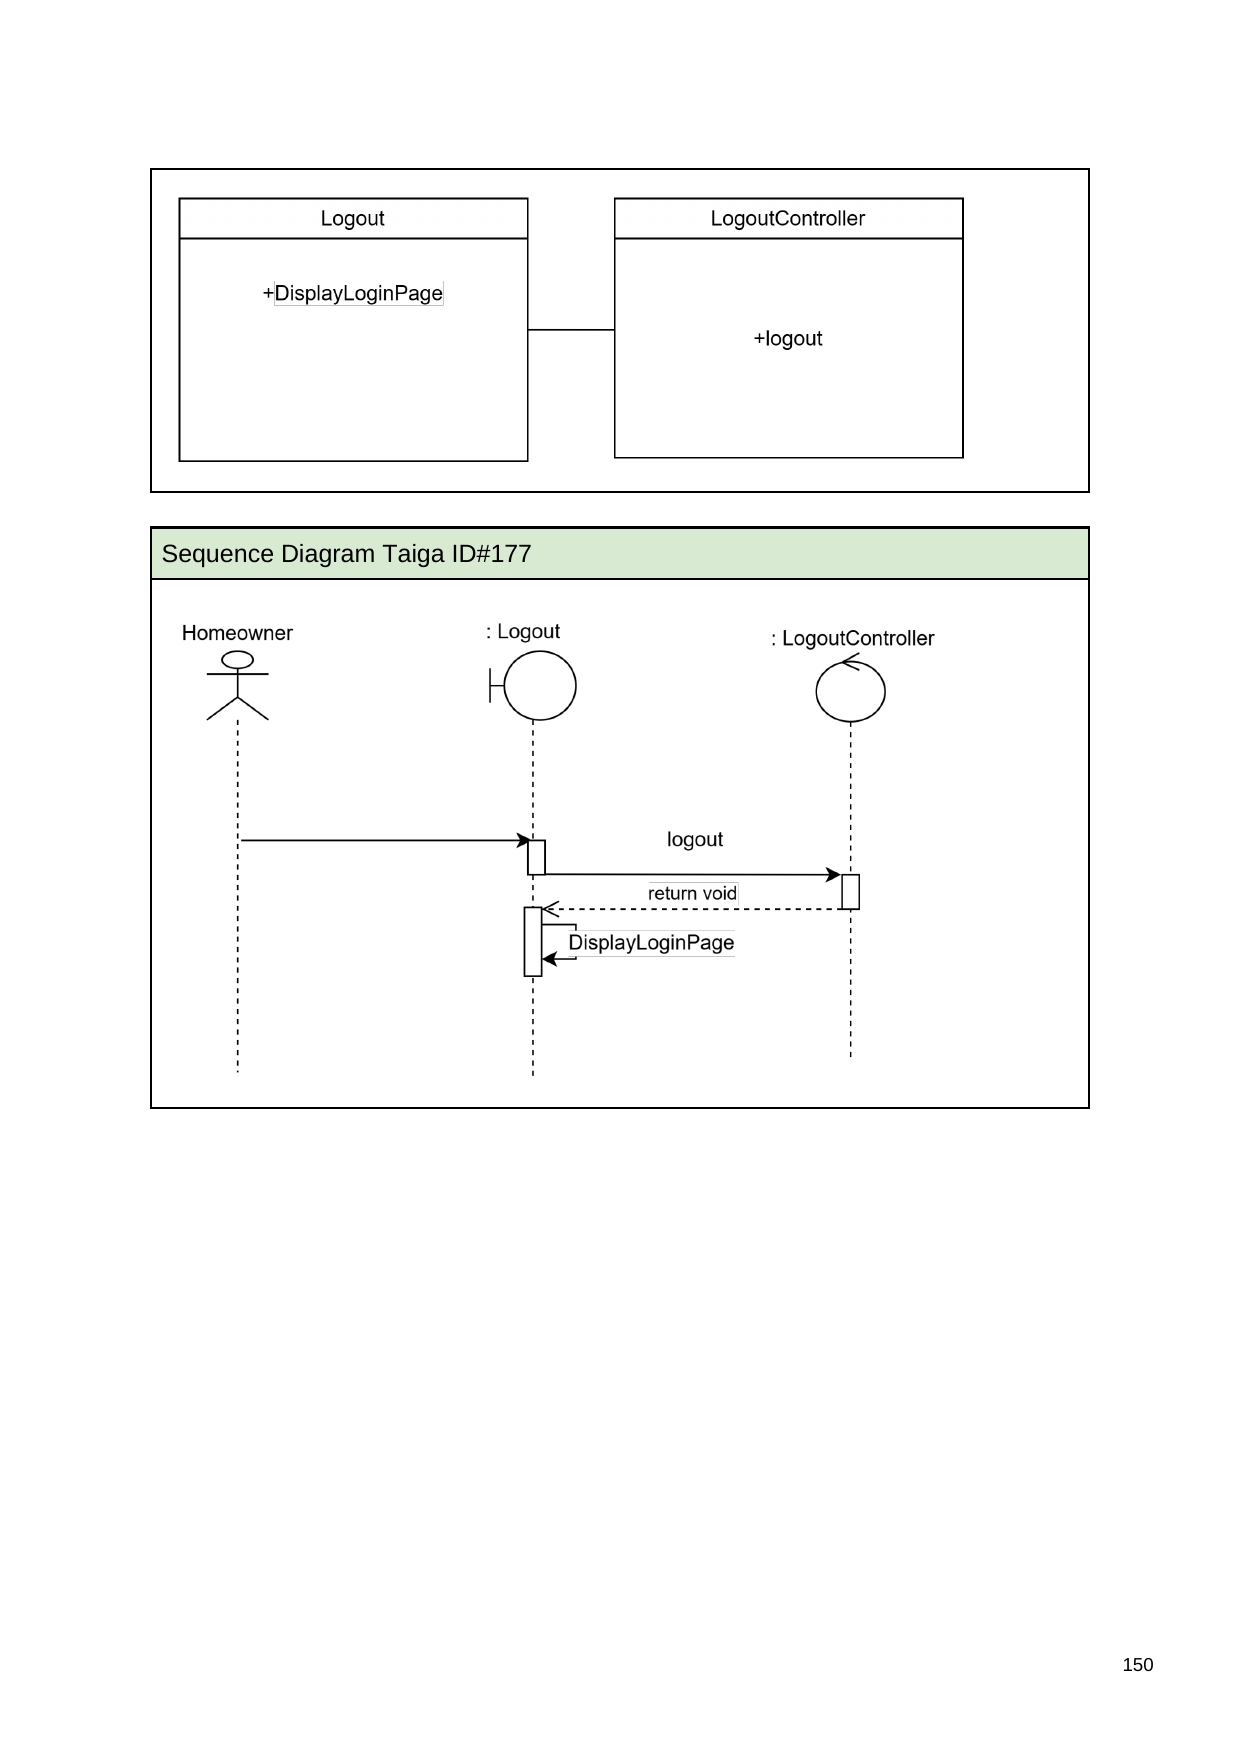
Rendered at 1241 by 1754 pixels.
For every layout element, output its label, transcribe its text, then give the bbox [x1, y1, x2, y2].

picture [161, 590, 1078, 1097]
table_header Sequence Diagram Taiga ID#177 [152, 529, 1088, 578]
picture [161, 180, 981, 481]
table_cell [152, 580, 1088, 1107]
table_cell [152, 170, 1088, 491]
